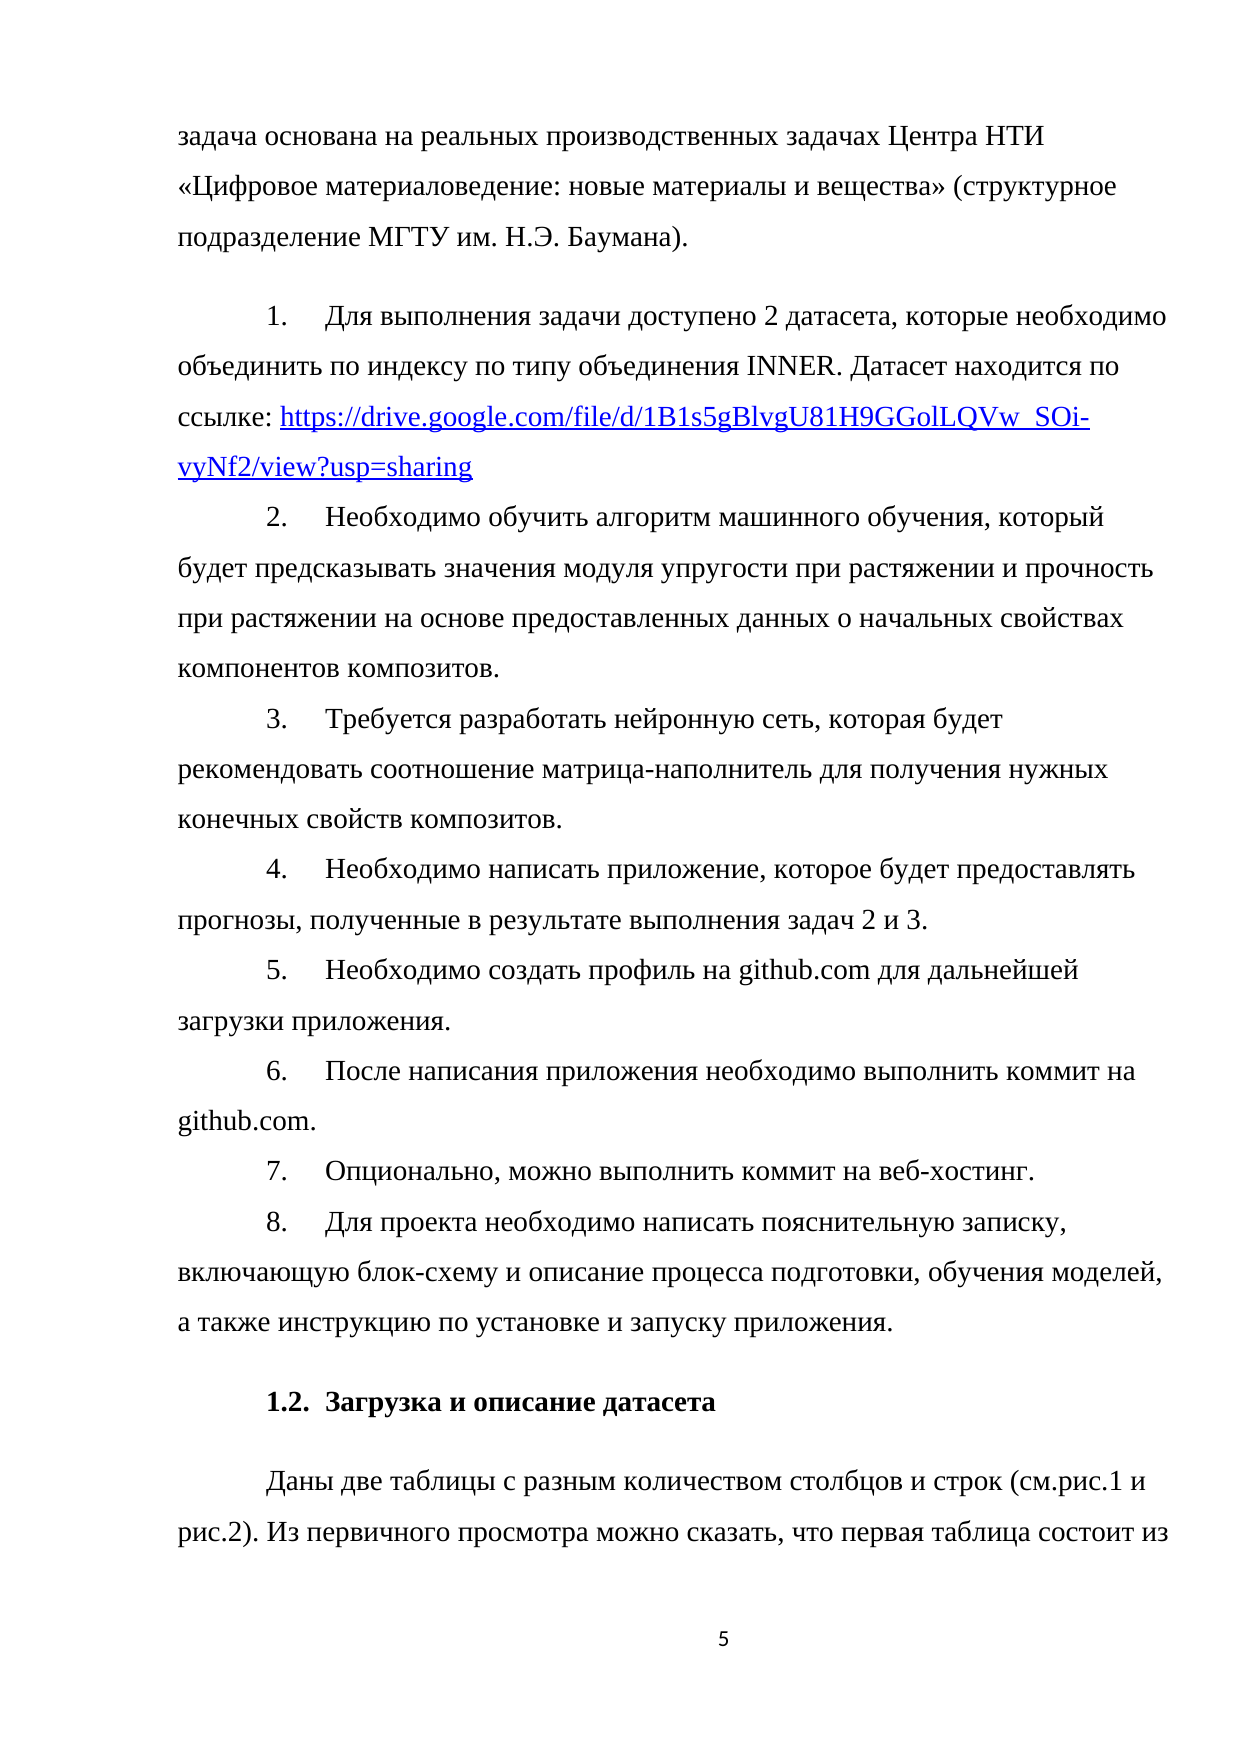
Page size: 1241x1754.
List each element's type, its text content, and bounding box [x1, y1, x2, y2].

list Опционально, можно выполнить коммит на веб-хостинг. [177, 1153, 1181, 1187]
list Для проекта необходимо написать пояснительную записку, включающую блок-схему и описание процесса подготовки, обучения моделей, а также инструкцию по установке и запуску приложения. [177, 1204, 1181, 1338]
list Требуется разработать нейронную сеть, которая будет рекомендовать соотношение матрица-наполнитель для получения нужных конечных свойств композитов. [177, 701, 1181, 835]
list После написания приложения необходимо выполнить коммит на github.com. [177, 1053, 1181, 1137]
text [177, 118, 1181, 252]
list Для выполнения задачи доступено 2 датасета, которые необходимо объединить по индексу по типу объединения INNER. Датасет находится по ссылке: https://drive.google.com/file/d/1B1s5gBlvgU81H9GGolLQVw_SOi-vyNf2/view?usp=sharing [177, 298, 1181, 483]
list Необходимо создать профиль на github.com для дальнейшей загрузки приложения. [177, 952, 1181, 1036]
list Необходимо обучить алгоритм машинного обучения, который будет предсказывать значения модуля упругости при растяжении и прочность при растяжении на основе предоставленных данных о начальных свойствах компонентов композитов. [177, 499, 1181, 684]
list Необходимо написать приложение, которое будет предоставлять прогнозы, полученные в результате выполнения задач 2 и 3. [177, 852, 1181, 936]
list Загрузка и описание датасета [252, 1384, 1181, 1417]
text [177, 1463, 1181, 1547]
